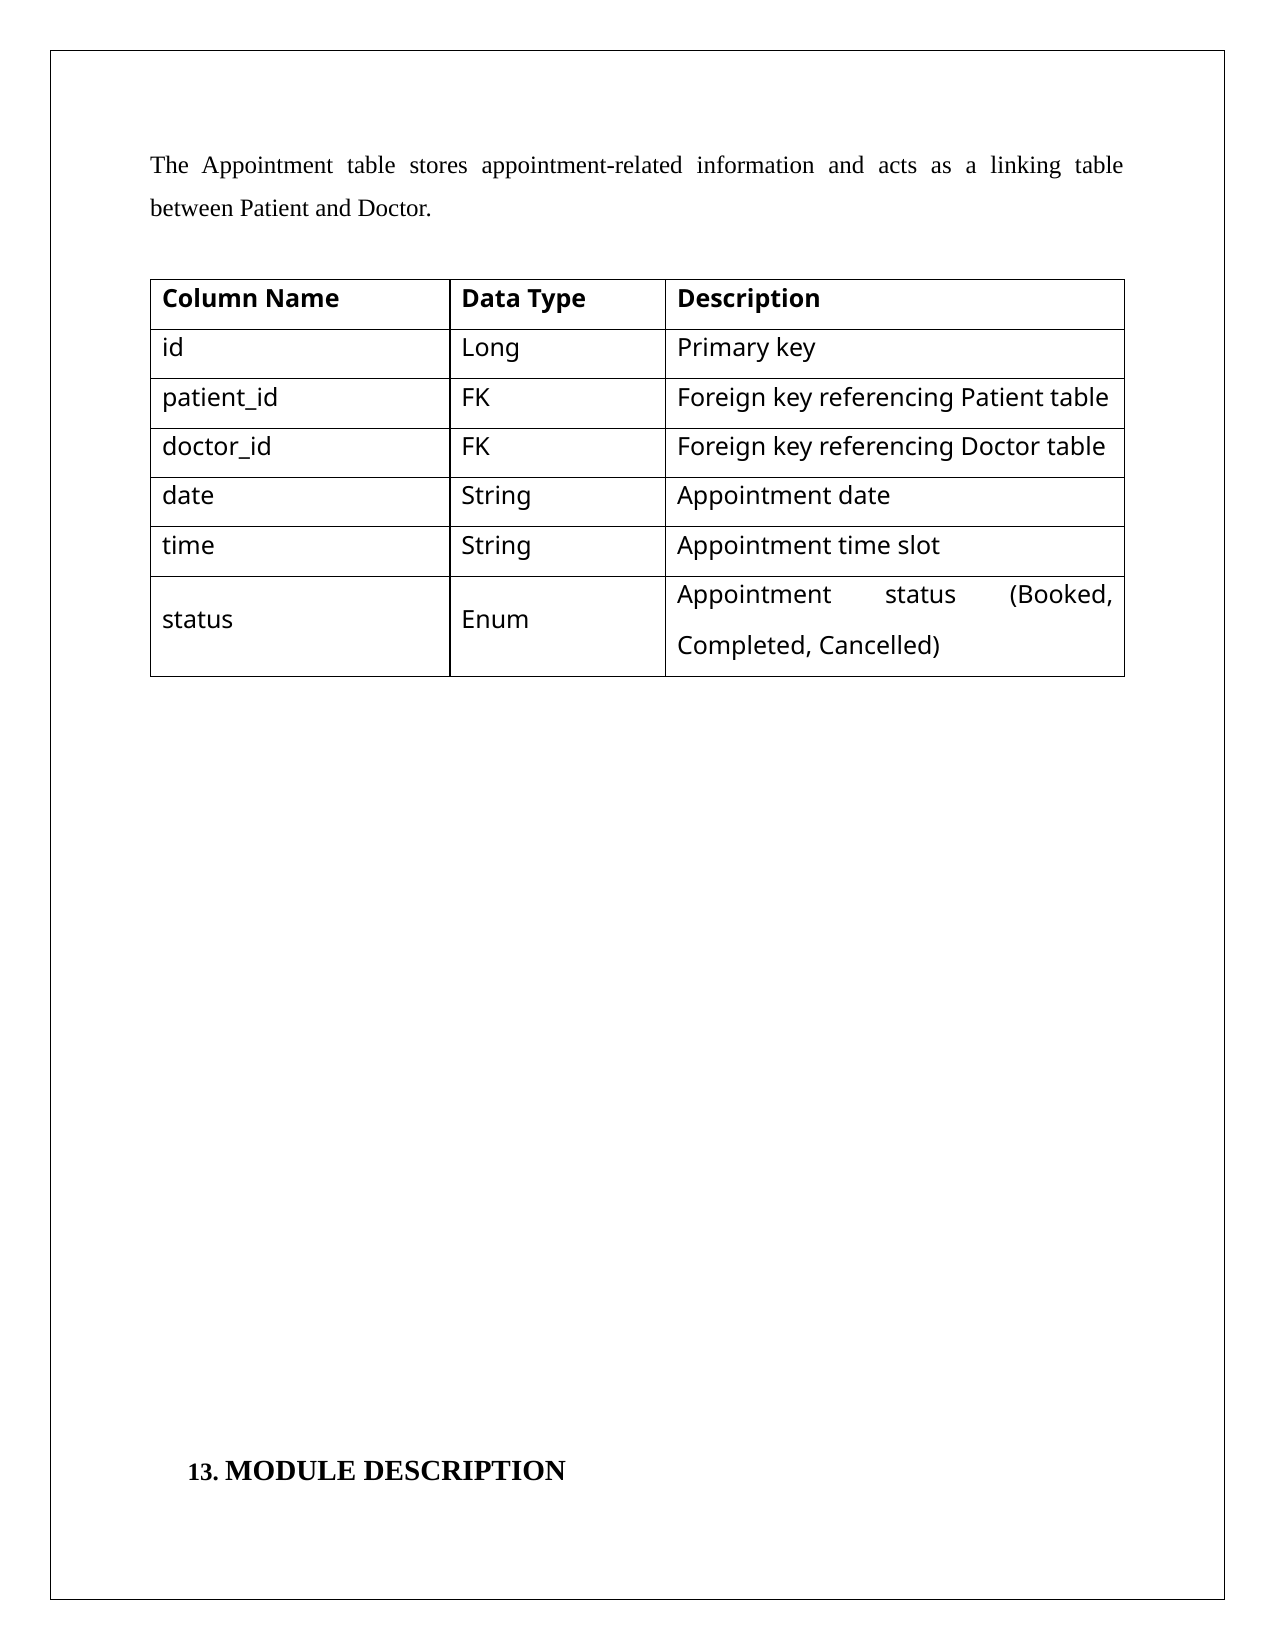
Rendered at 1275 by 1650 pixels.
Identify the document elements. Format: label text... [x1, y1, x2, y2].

table_cell FK [451, 429, 665, 477]
table_header Column Name [151, 280, 449, 329]
table_cell String [451, 527, 665, 576]
table_cell Enum [451, 577, 665, 676]
table_cell String [451, 478, 665, 526]
table_cell Appointment status (Booked, Completed, Cancelled) [666, 577, 1124, 676]
table_cell Appointment time slot [666, 527, 1124, 576]
table_cell patient_id [151, 379, 449, 427]
table_cell date [151, 478, 449, 526]
table_cell id [151, 330, 449, 378]
text The Appointment table stores appointment-related information and acts as a linking table between Patient and Doctor. [150, 150, 1125, 222]
table_cell time [151, 527, 449, 576]
table_cell Primary key [666, 330, 1124, 378]
table_cell doctor_id [151, 429, 449, 477]
table_cell FK [451, 379, 665, 427]
table_cell Long [451, 330, 665, 378]
table_header Description [666, 280, 1124, 329]
table_header Data Type [451, 280, 665, 329]
table_cell Appointment date [666, 478, 1124, 526]
list MODULE DESCRIPTION [187, 1453, 1125, 1487]
table_cell status [151, 577, 449, 676]
table_cell Foreign key referencing Patient table [666, 379, 1124, 427]
table_cell Foreign key referencing Doctor table [666, 429, 1124, 477]
